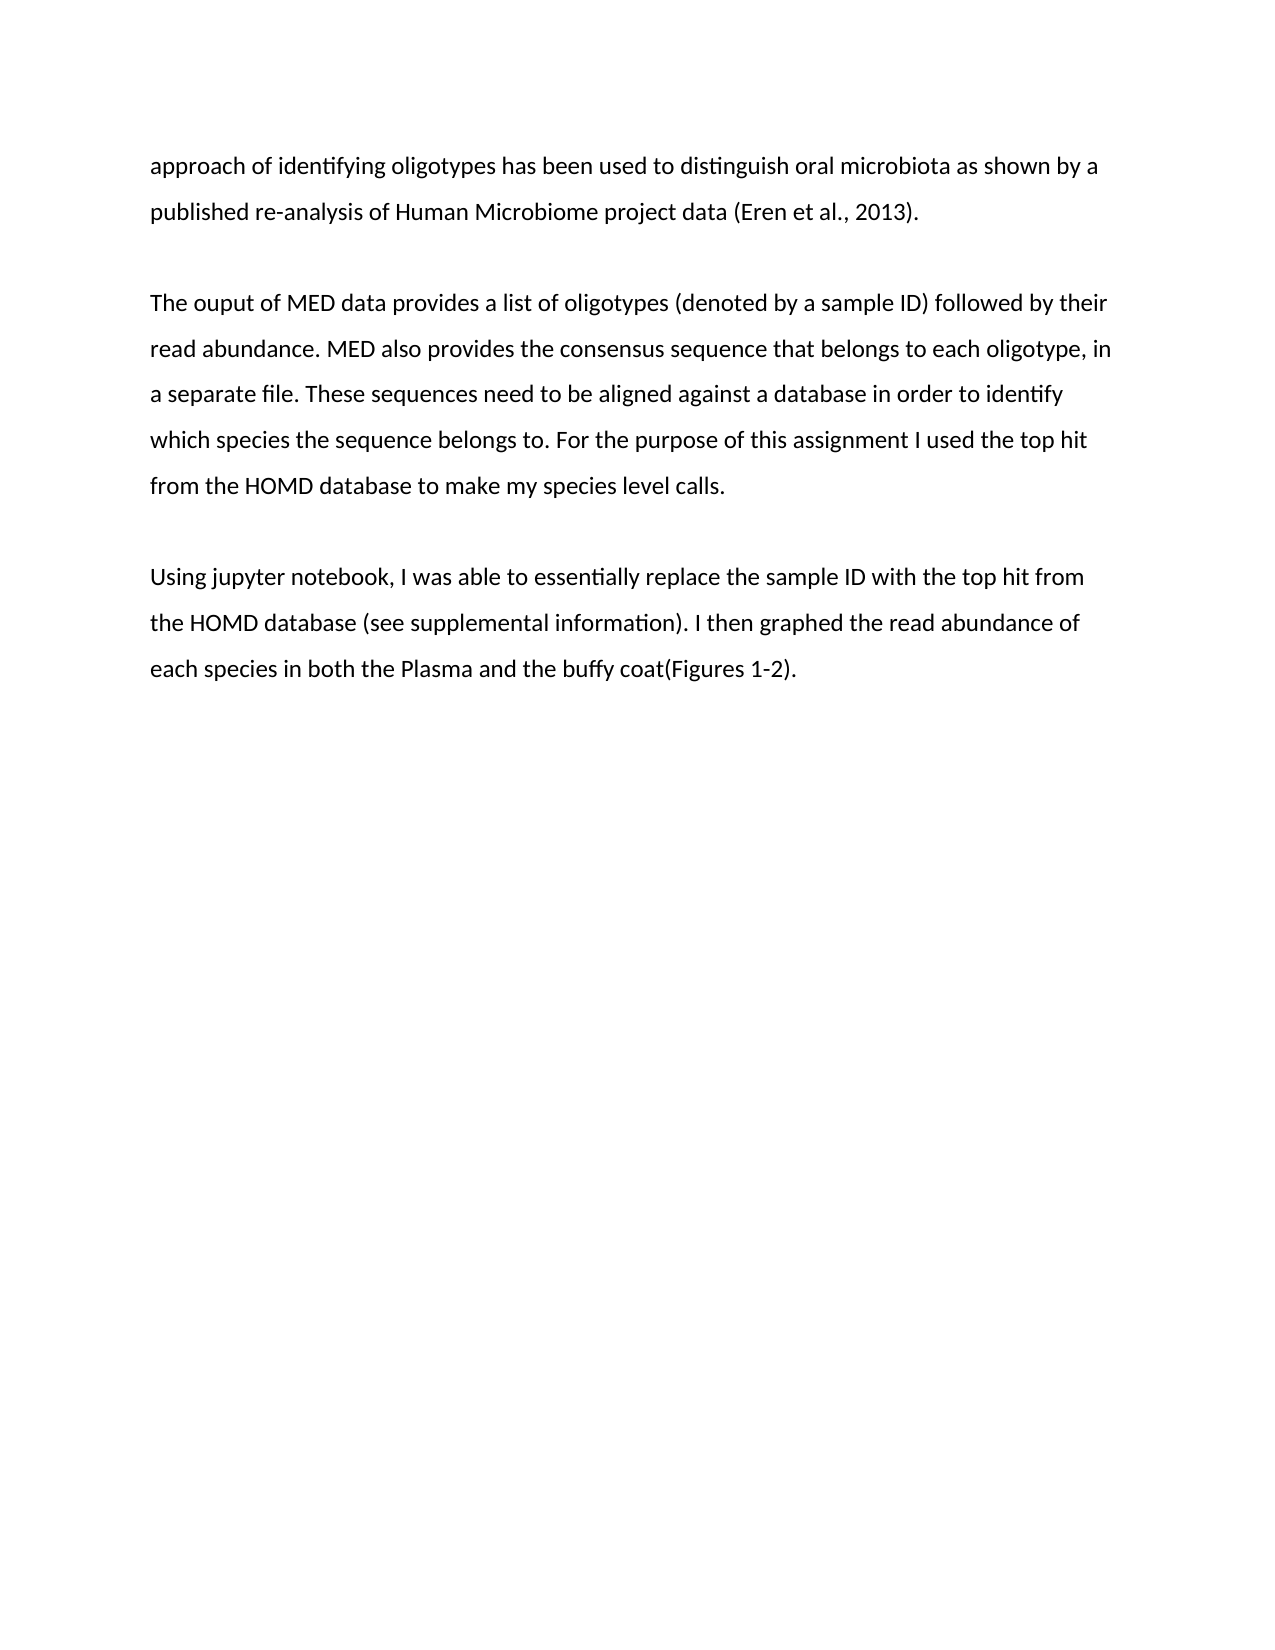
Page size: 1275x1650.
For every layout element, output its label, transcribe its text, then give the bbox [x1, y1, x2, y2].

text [150, 150, 1125, 226]
text The ouput of MED data provides a list of oligotypes (denoted by a sample ID) followed by their read abundance. MED also provides the consensus sequence that belongs to each oligotype, in a separate file. These sequences need to be aligned against a database in order to identify which species the sequence belongs to. For the purpose of this assignment I used the top hit from the HOMD database to make my species level calls. [150, 287, 1125, 501]
text Using jupyter notebook, I was able to essentially replace the sample ID with the top hit from the HOMD database (see supplemental information). I then graphed the read abundance of each species in both the Plasma and the buffy coat(Figures 1-2). [150, 562, 1125, 683]
